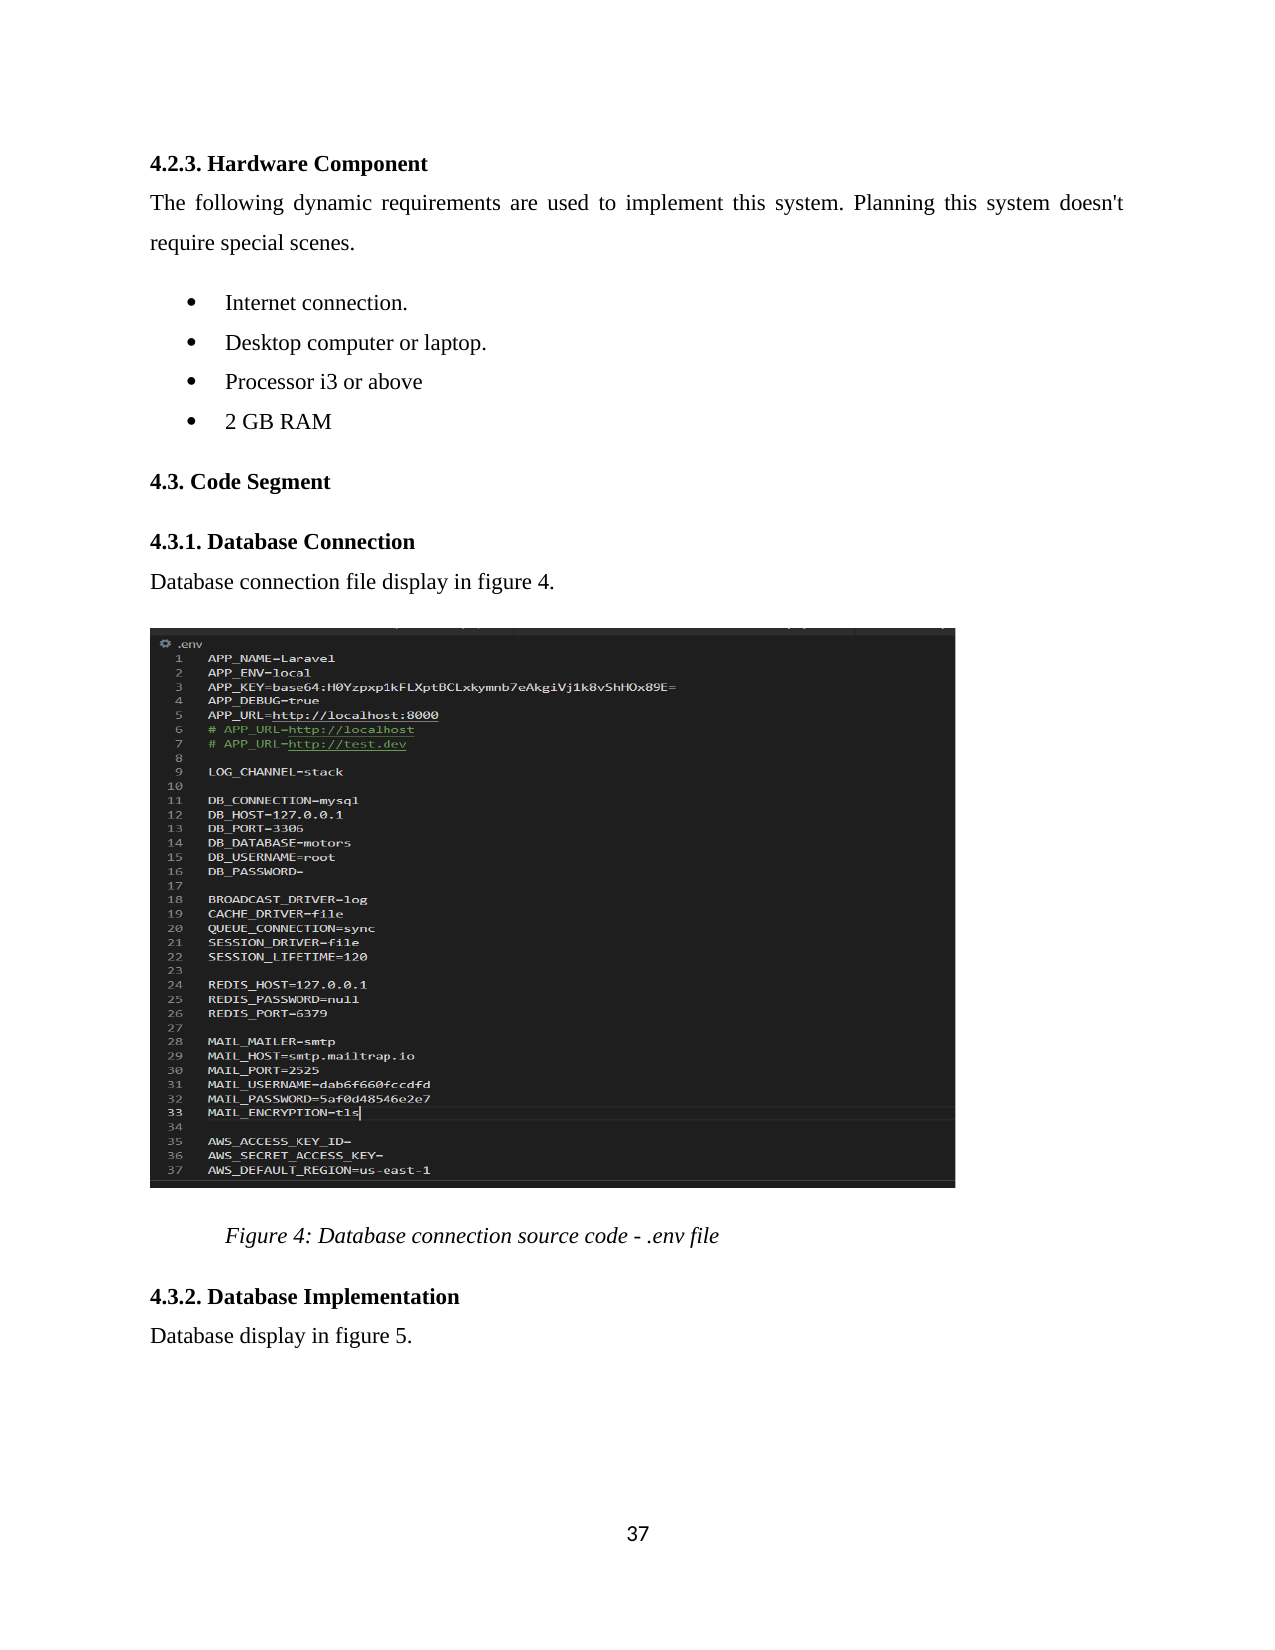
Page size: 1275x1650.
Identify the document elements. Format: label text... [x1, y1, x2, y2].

subtitle 4.3.1. Database Connection [150, 528, 1125, 555]
subtitle 4.3.2. Database Implementation [150, 1283, 1125, 1309]
text Database connection file display in figure 4. [150, 568, 1125, 594]
list Processor i3 or above [187, 368, 1125, 394]
list Internet connection. [187, 289, 1125, 316]
picture [150, 628, 956, 1188]
text Database display in figure 5. [150, 1322, 1125, 1349]
list Desktop computer or laptop. [187, 329, 1125, 355]
text Figure 4: Database connection source code - .env file [150, 1223, 1125, 1249]
subtitle 4.2.3. Hardware Component [150, 150, 1125, 176]
text The following dynamic requirements are used to implement this system. Planning this system doesn't require special scenes. [150, 189, 1125, 255]
list 2 GB RAM [187, 408, 1125, 434]
subtitle 4.3. Code Segment [150, 468, 1125, 494]
